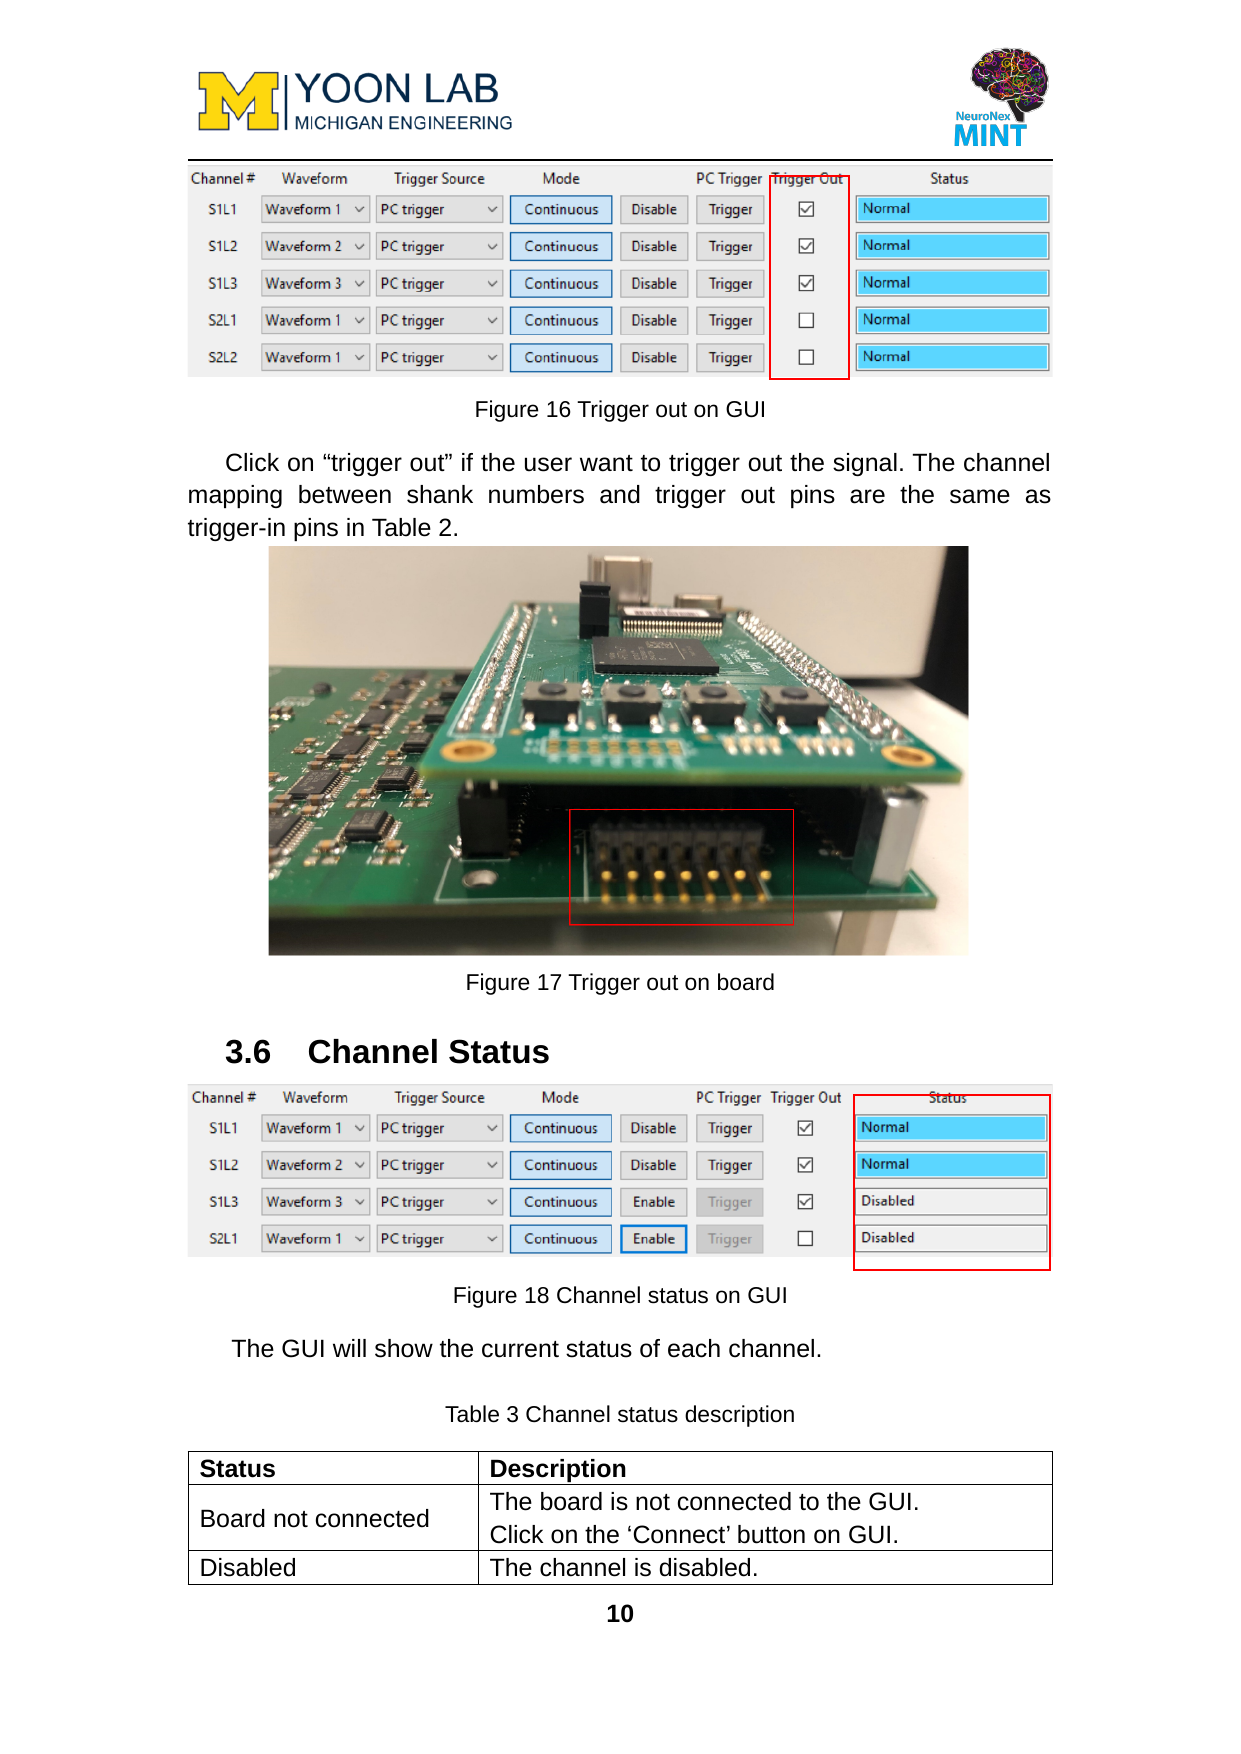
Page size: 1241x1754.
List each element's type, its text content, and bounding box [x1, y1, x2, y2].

text The GUI will show the current status of each channel. [187, 1332, 1053, 1365]
table_cell The channel is disabled. Enable the channel if you want to trigger it. [479, 1551, 1052, 1584]
table_header Description [479, 1452, 1052, 1484]
picture [855, 1096, 1049, 1257]
picture [198, 62, 516, 141]
table_cell Board not connected [189, 1485, 478, 1550]
text Figure 17 Trigger out on board [187, 966, 1053, 998]
table_header Status [189, 1452, 478, 1484]
picture [946, 44, 1053, 151]
table_cell Disabled [189, 1551, 478, 1584]
picture [771, 177, 848, 377]
text Figure 16 Trigger out on GUI [187, 392, 1053, 425]
picture [268, 543, 972, 957]
text Table 3 Channel status description [187, 1397, 1053, 1430]
text Figure 18 Channel status on GUI [187, 1279, 1053, 1312]
text Click on “trigger out” if the user want to trigger out the signal. The channel mapping between shank numbers and trigger out pins are the same as trigger-in pins in Table 2. [187, 446, 1053, 543]
list Channel Status [225, 1019, 1053, 1084]
picture [187, 1084, 1053, 1257]
table_cell The board is not connected to the GUI. Click on the ‘Connect’ button on GUI. [479, 1485, 1052, 1550]
picture [187, 165, 1053, 377]
